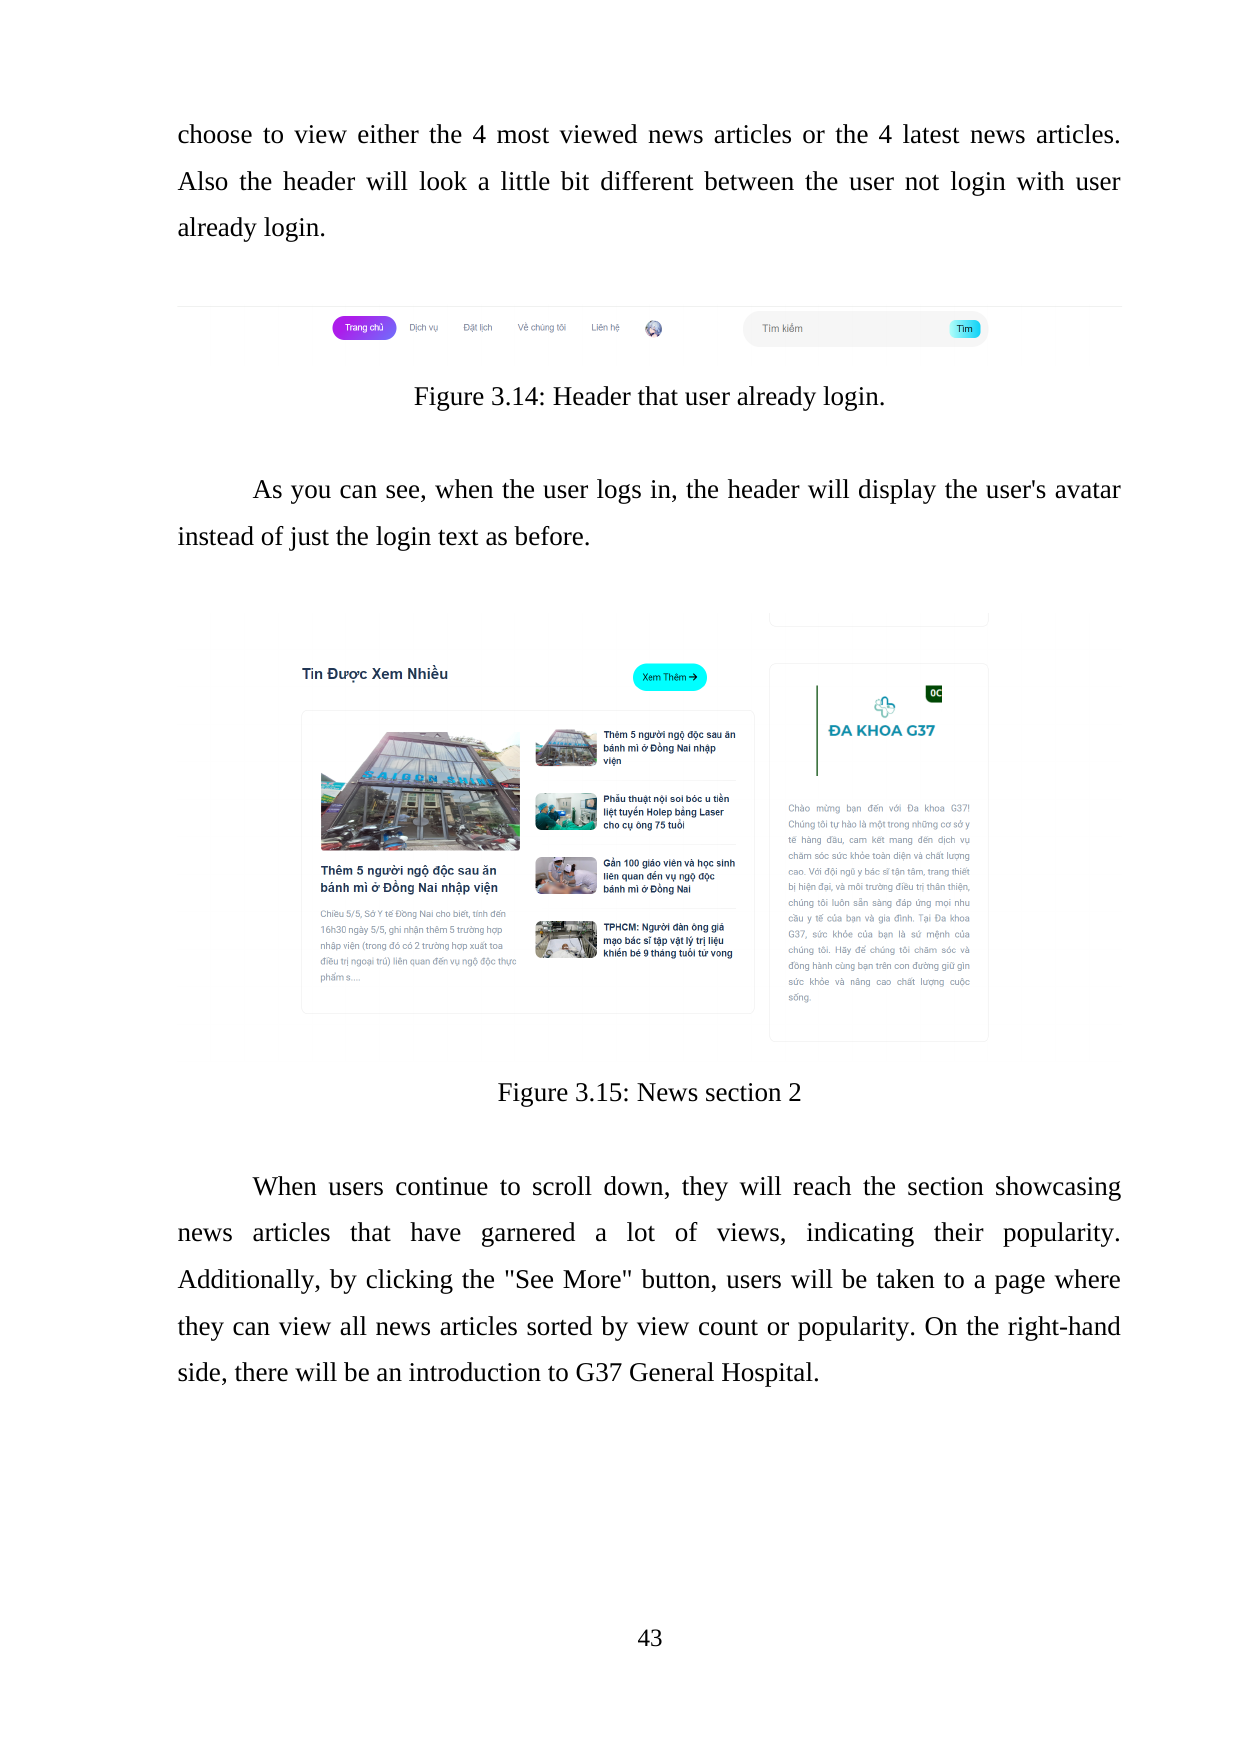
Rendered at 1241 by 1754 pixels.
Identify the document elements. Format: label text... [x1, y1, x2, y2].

text When users continue to scroll down, they will reach the section showcasing news articles that have garnered a lot of views, indicating their popularity. Additionally, by clicking the "See More" button, users will be taken to a page where they can view all news articles sorted by view count or popularity. On the right-hand side, there will be an introduction to G37 General Hospital. [177, 1169, 1122, 1387]
text Figure 3.14: Header that user already login. [177, 380, 1122, 411]
picture [177, 613, 1123, 1062]
text Figure 3.15: News section 2 [177, 1076, 1122, 1107]
text As you can see, when the user logs in, the header will display the user's avatar instead of just the login text as before. [177, 473, 1122, 551]
picture [177, 304, 1123, 366]
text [177, 118, 1122, 243]
